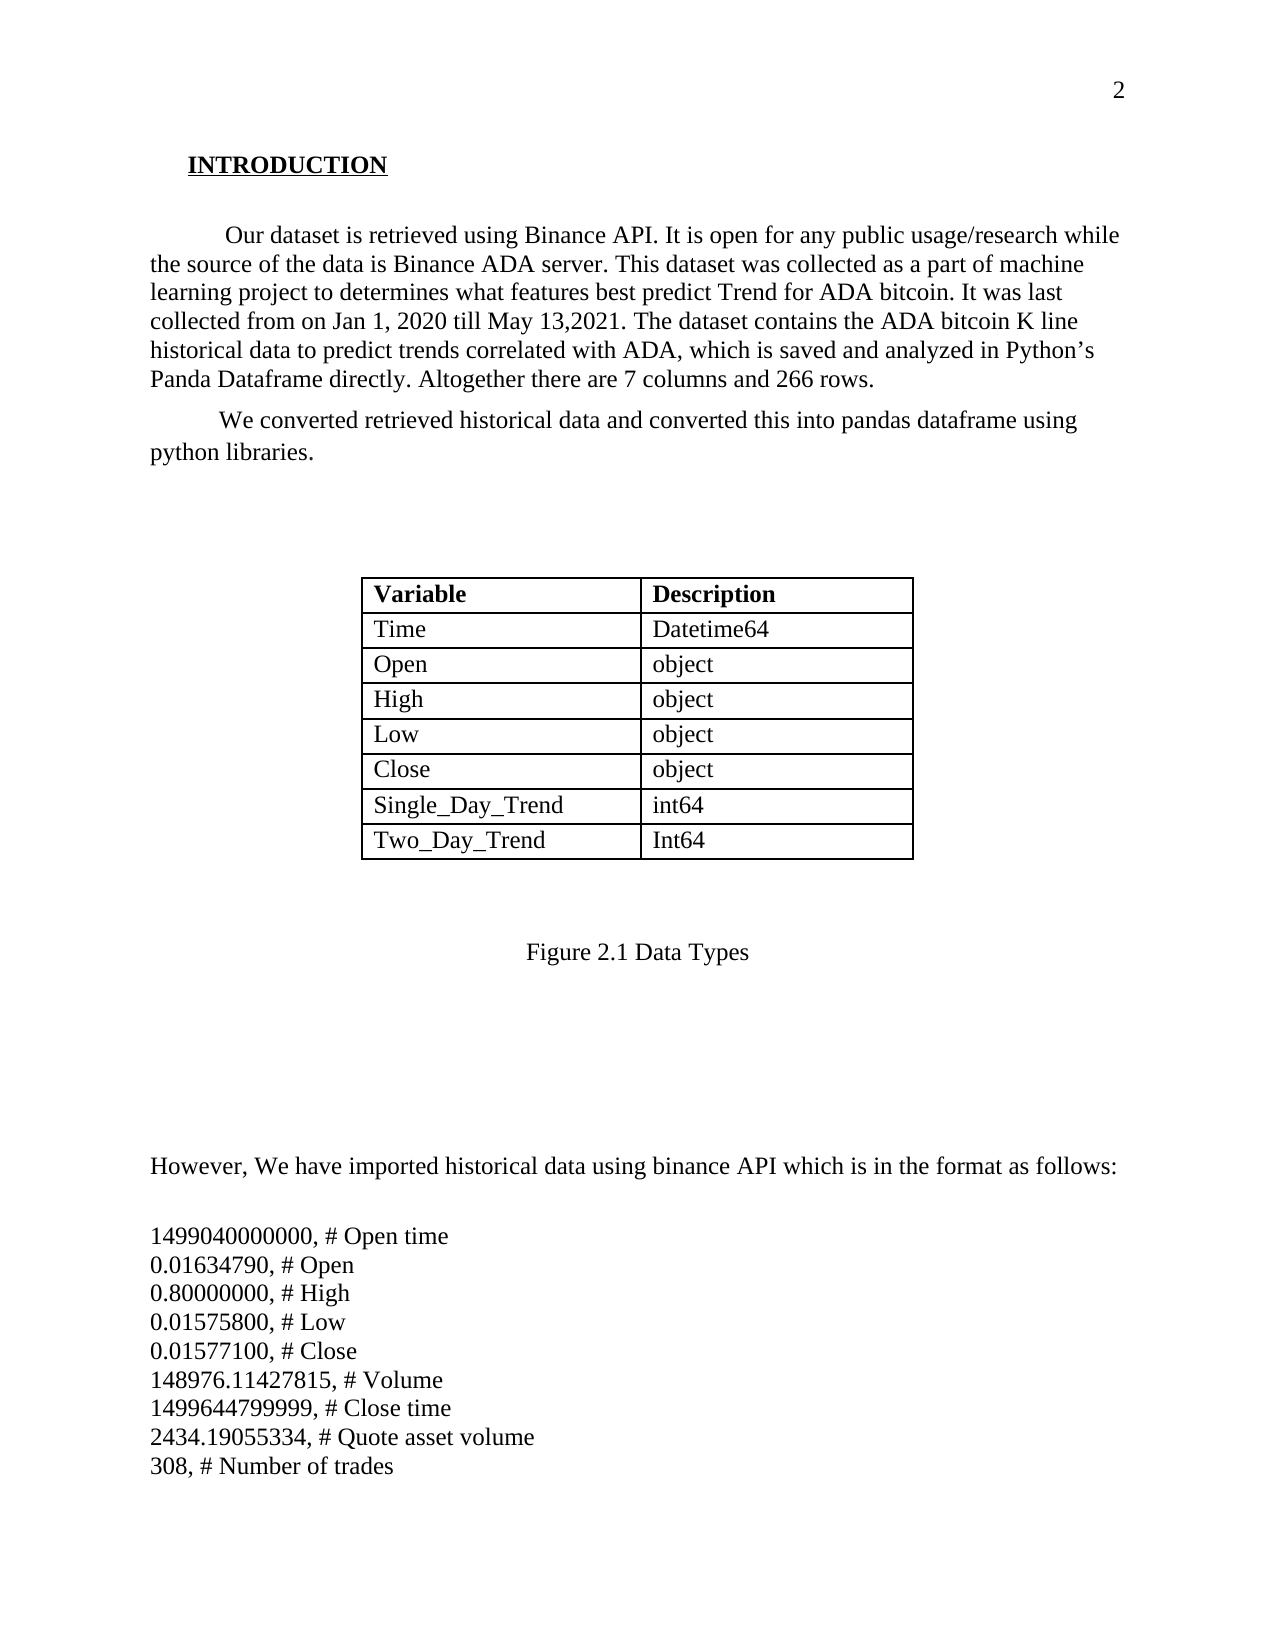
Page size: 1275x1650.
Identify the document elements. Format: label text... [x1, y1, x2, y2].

table_header Description [642, 579, 912, 612]
table_cell object [642, 684, 912, 717]
text INTRODUCTION [187, 150, 1125, 179]
text However, We have imported historical data using binance API which is in the format as follows: [150, 1151, 1125, 1180]
table_cell Open [363, 649, 640, 682]
table_cell Time [363, 614, 640, 647]
table_cell object [642, 720, 912, 752]
table_header Variable [363, 579, 640, 612]
table_cell High [363, 684, 640, 717]
table_cell Datetime64 [642, 614, 912, 647]
table_cell Int64 [642, 825, 912, 858]
text Figure 2.1 Data Types [150, 937, 1125, 966]
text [150, 1192, 1125, 1480]
text Our dataset is retrieved using Binance API. It is open for any public usage/research while the source of the data is Binance ADA server. This dataset was collected as a part of machine learning project to determines what features best predict Trend for ADA bitcoin. It was last collected from on Jan 1, 2020 till May 13,2021. The dataset contains the ADA bitcoin K line historical data to predict trends correlated with ADA, which is saved and analyzed in Python’s Panda Dataframe directly. Altogether there are 7 columns and 266 rows. [150, 220, 1125, 392]
table_cell Low [363, 720, 640, 752]
table_cell Close [363, 755, 640, 788]
table_cell object [642, 755, 912, 788]
table_cell object [642, 649, 912, 682]
table_cell Two_Day_Trend [363, 825, 640, 858]
text We converted retrieved historical data and converted this into pandas dataframe using python libraries. [150, 405, 1125, 468]
table_cell int64 [642, 790, 912, 823]
table_cell Single_Day_Trend [363, 790, 640, 823]
